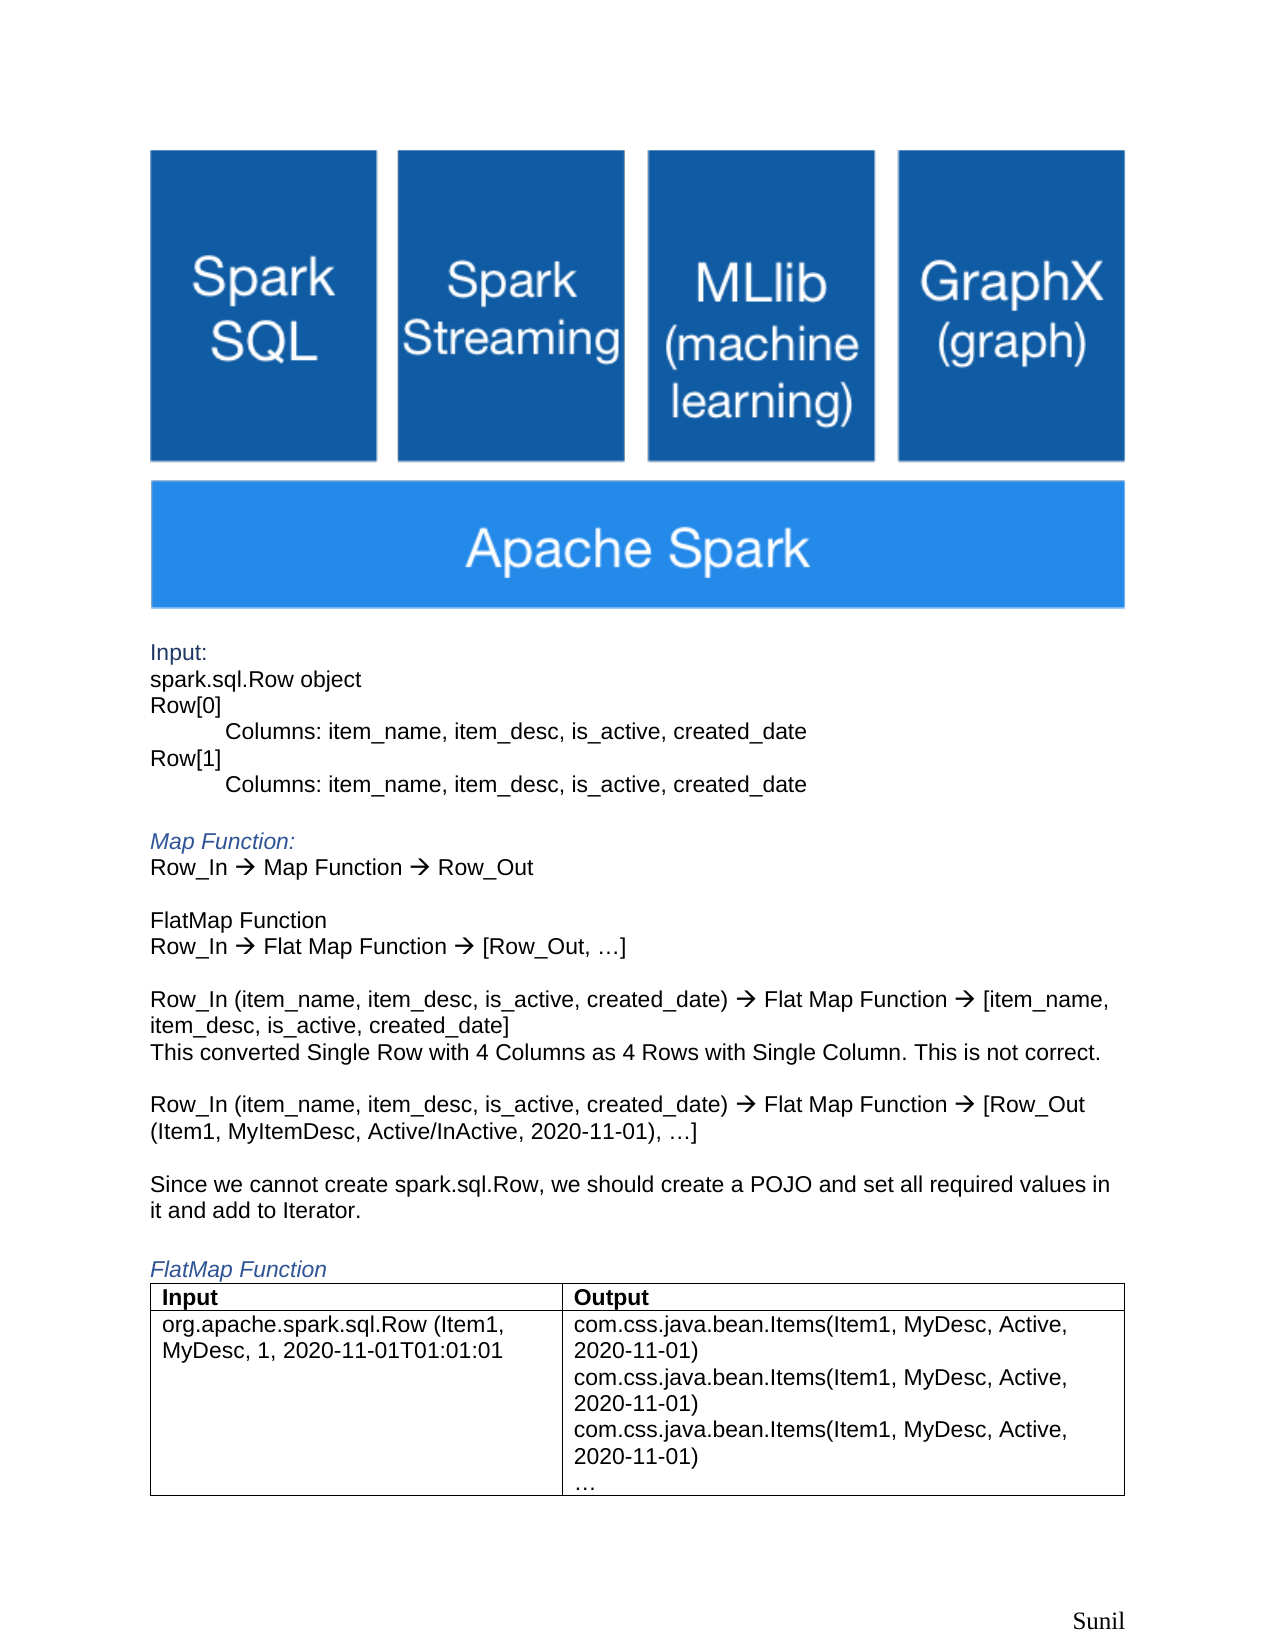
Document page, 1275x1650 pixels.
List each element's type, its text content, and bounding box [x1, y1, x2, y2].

text Row_In (item_name, item_desc, is_active, created_date) Flat Map Function [item_name, item_desc, is_active, created_date] [150, 986, 1125, 1039]
subtitle Input: [150, 639, 1125, 666]
text Row_In Flat Map Function [Row_Out, …] [150, 933, 1125, 960]
text Row_In Map Function Row_Out [150, 854, 1125, 881]
text This converted Single Row with 4 Columns as 4 Rows with Single Column. This is not correct. [150, 1039, 1125, 1065]
subtitle Map Function: [150, 828, 1125, 854]
table_header Output [563, 1284, 1124, 1310]
text Since we cannot create spark.sql.Row, we should create a POJO and set all required values in it and add to Iterator. [150, 1171, 1125, 1223]
picture [150, 150, 1125, 609]
table_cell com.css.java.bean.Items(Item1, MyDesc, Active, 2020-11-01) com.css.java.bean.Items(Item1, MyDesc, Active, 2020-11-01) com.css.java.bean.Items(Item1, MyDesc, Active, 2020-11-01) … [563, 1311, 1124, 1495]
text Columns: item_name, item_desc, is_active, created_date [150, 771, 1125, 797]
subtitle FlatMap Function [150, 1256, 1125, 1282]
text FlatMap Function [150, 907, 1125, 933]
text Row_In (item_name, item_desc, is_active, created_date) Flat Map Function [Row_Out (Item1, MyItemDesc, Active/InActive, 2020-11-01), …] [150, 1091, 1125, 1144]
text Columns: item_name, item_desc, is_active, created_date [150, 718, 1125, 745]
table_header Input [151, 1284, 562, 1310]
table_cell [151, 1311, 562, 1495]
text spark.sql.Row object [150, 666, 1125, 692]
text Row[0] [150, 692, 1125, 718]
text Row[1] [150, 745, 1125, 771]
